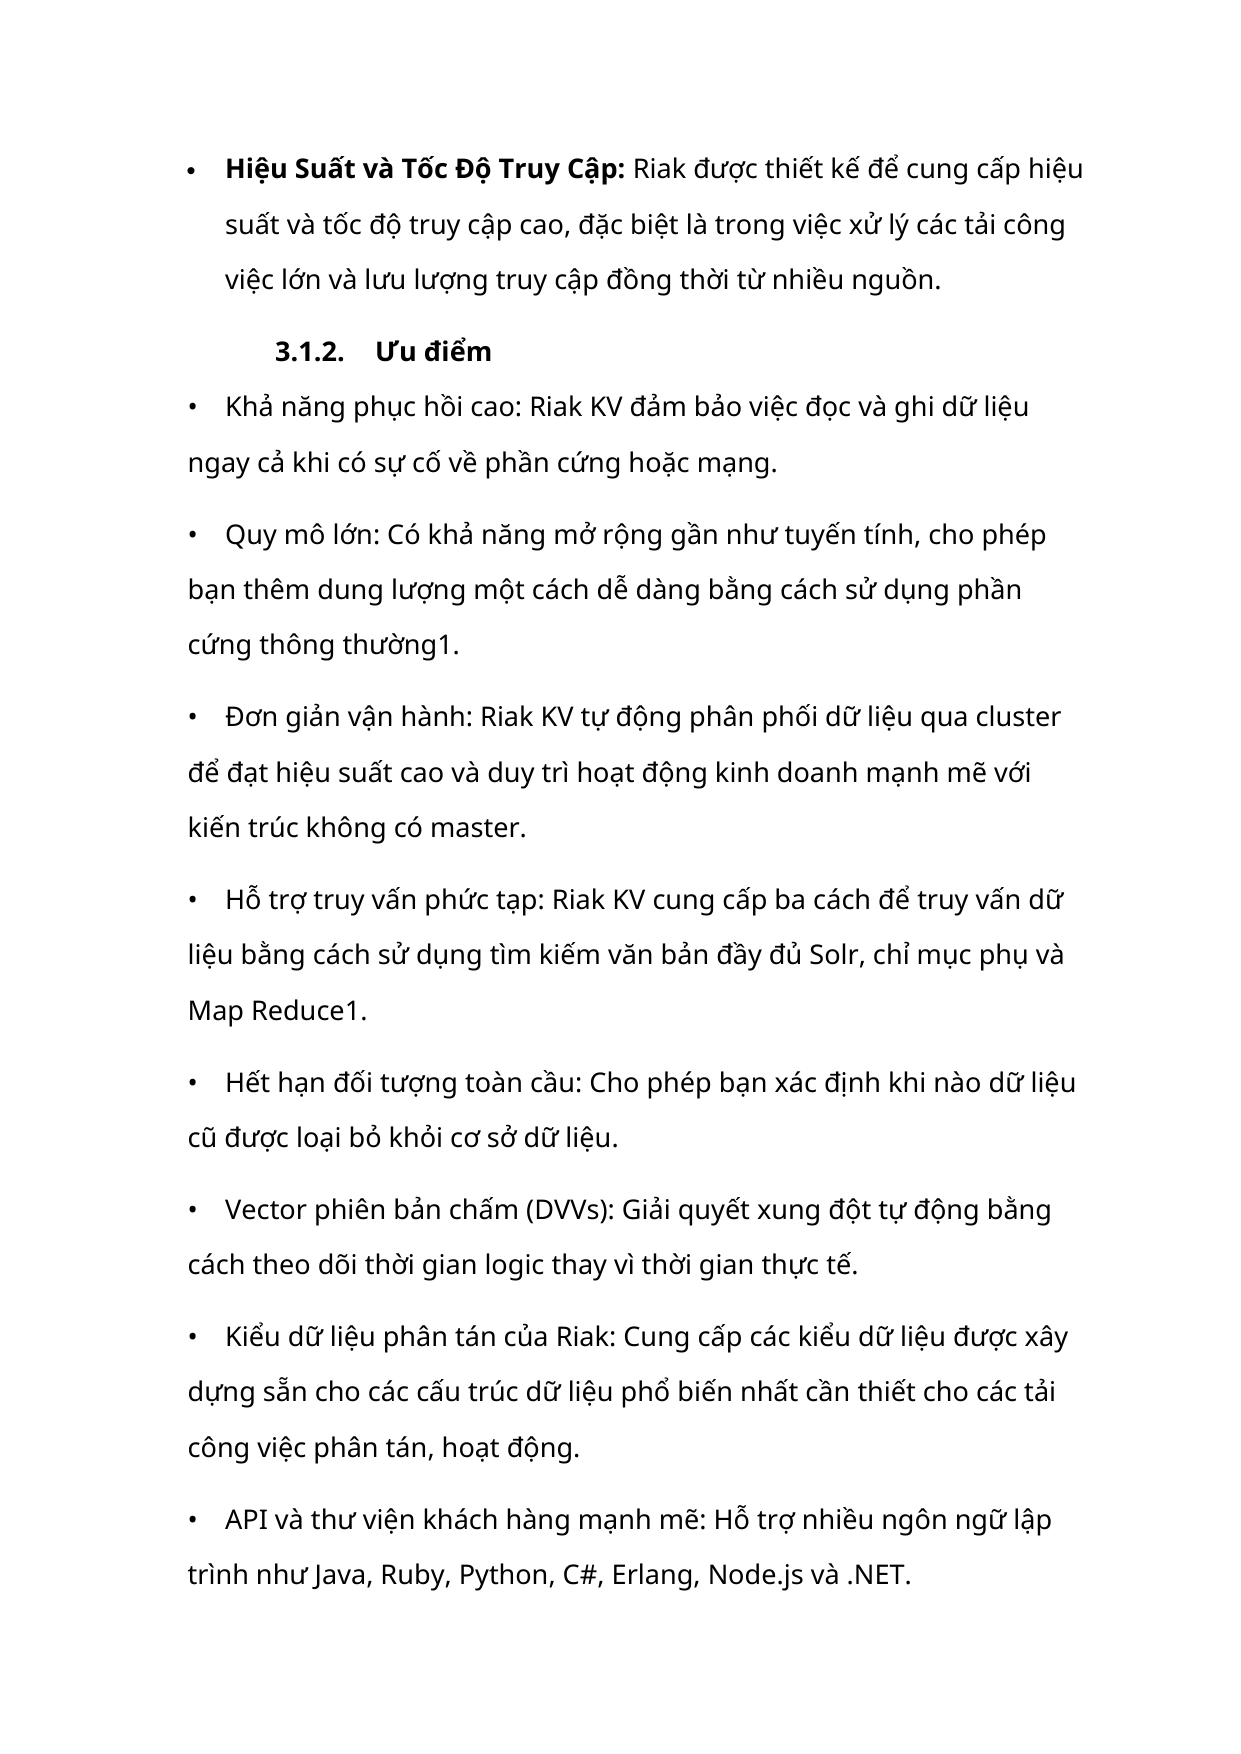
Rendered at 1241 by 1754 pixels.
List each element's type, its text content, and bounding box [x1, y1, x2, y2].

text • Kiểu dữ liệu phân tán của Riak: Cung cấp các kiểu dữ liệu được xây dựng sẵn cho các cấu trúc dữ liệu phổ biến nhất cần thiết cho các tải công việc phân tán, hoạt động. [187, 1318, 1090, 1465]
text • Khả năng phục hồi cao: Riak KV đảm bảo việc đọc và ghi dữ liệu ngay cả khi có sự cố về phần cứng hoặc mạng. [187, 388, 1090, 480]
text • Vector phiên bản chấm (DVVs): Giải quyết xung đột tự động bằng cách theo dõi thời gian logic thay vì thời gian thực tế. [187, 1190, 1090, 1282]
subtitle Ưu điểm [275, 333, 1090, 369]
list Hiệu Suất và Tốc Độ Truy Cập: Riak được thiết kế để cung cấp hiệu suất và tốc độ truy cập cao, đặc biệt là trong việc xử lý các tải công việc lớn và lưu lượng truy cập đồng thời từ nhiều nguồn. [187, 150, 1090, 297]
text • Hỗ trợ truy vấn phức tạp: Riak KV cung cấp ba cách để truy vấn dữ liệu bằng cách sử dụng tìm kiếm văn bản đầy đủ Solr, chỉ mục phụ và Map Reduce1. [187, 880, 1090, 1028]
text • Hết hạn đối tượng toàn cầu: Cho phép bạn xác định khi nào dữ liệu cũ được loại bỏ khỏi cơ sở dữ liệu. [187, 1063, 1090, 1155]
text • Quy mô lớn: Có khả năng mở rộng gần như tuyến tính, cho phép bạn thêm dung lượng một cách dễ dàng bằng cách sử dụng phần cứng thông thường1. [187, 515, 1090, 663]
text • Đơn giản vận hành: Riak KV tự động phân phối dữ liệu qua cluster để đạt hiệu suất cao và duy trì hoạt động kinh doanh mạnh mẽ với kiến trúc không có master. [187, 698, 1090, 845]
text • API và thư viện khách hàng mạnh mẽ: Hỗ trợ nhiều ngôn ngữ lập trình như Java, Ruby, Python, C#, Erlang, Node.js và .NET. [187, 1500, 1090, 1592]
